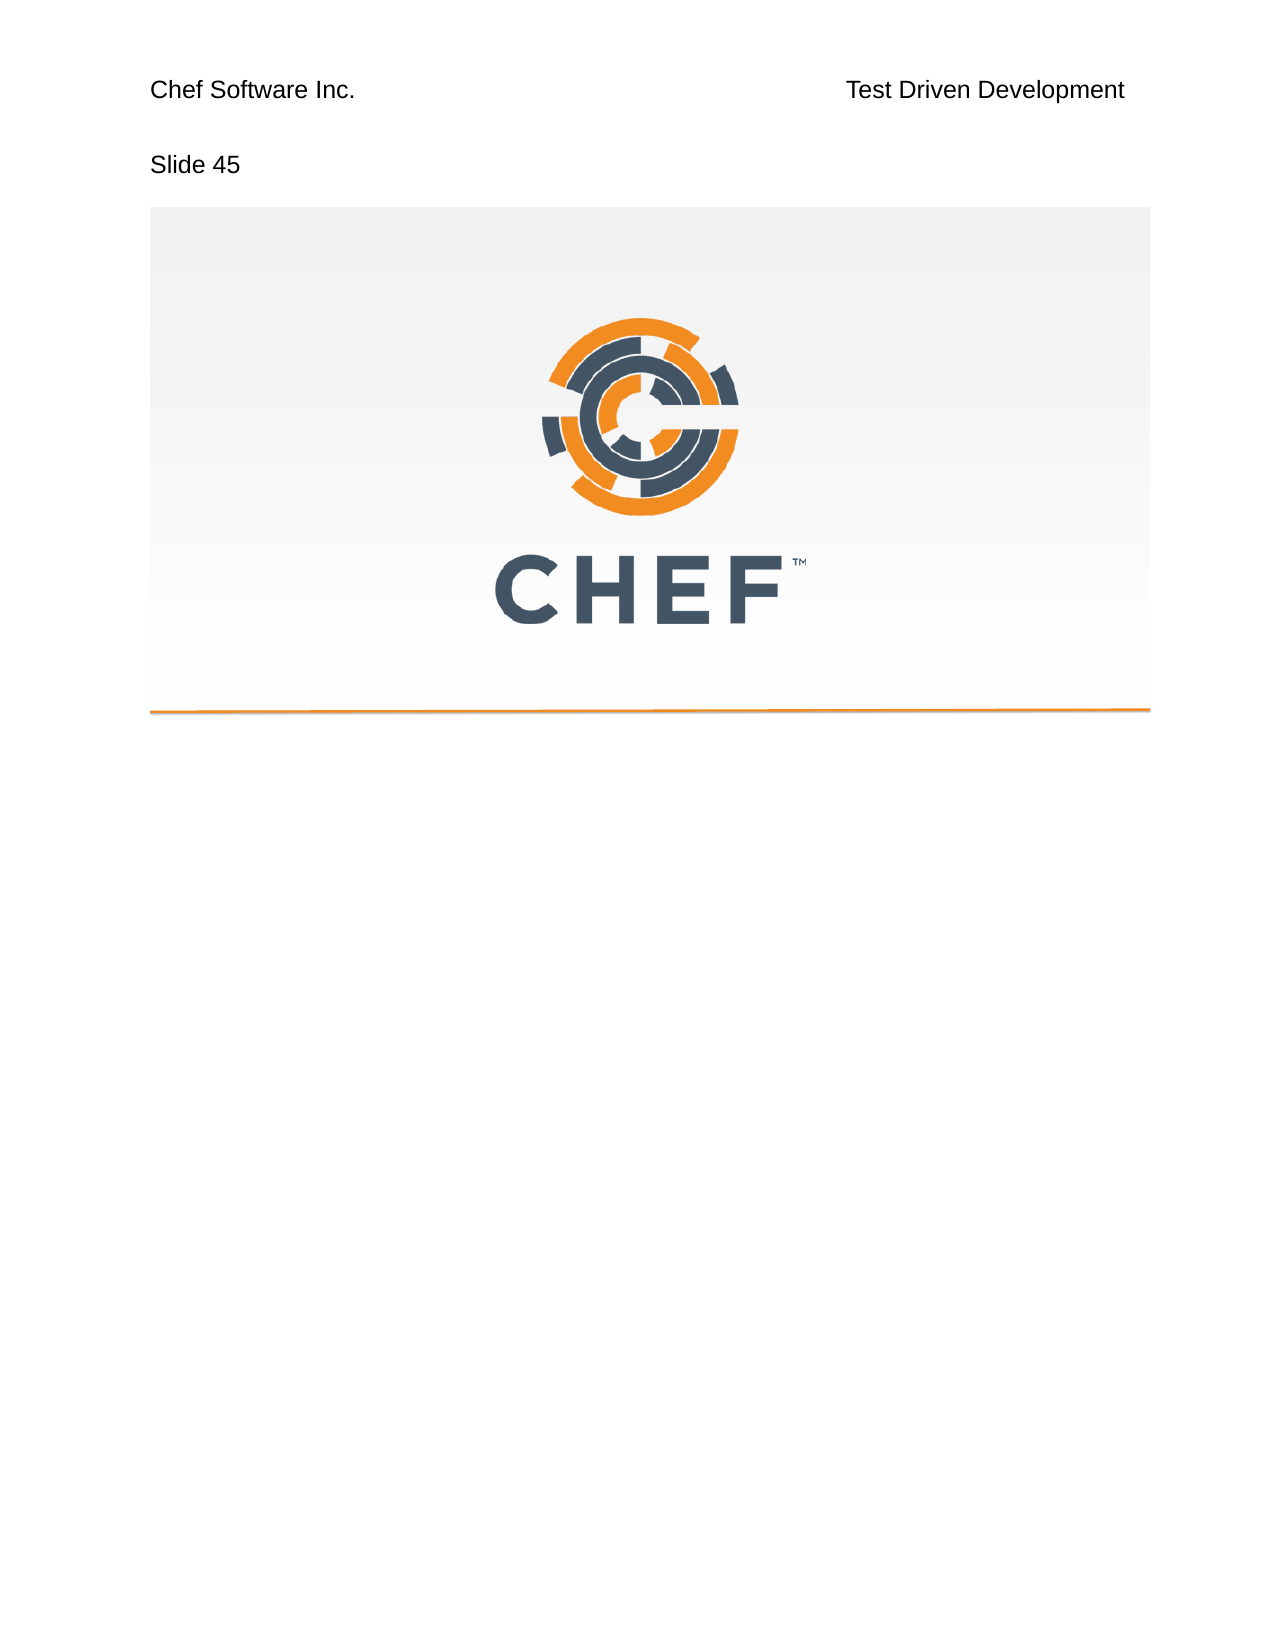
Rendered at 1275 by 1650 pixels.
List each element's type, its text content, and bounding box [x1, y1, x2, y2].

text Slide 45 [150, 150, 1125, 179]
